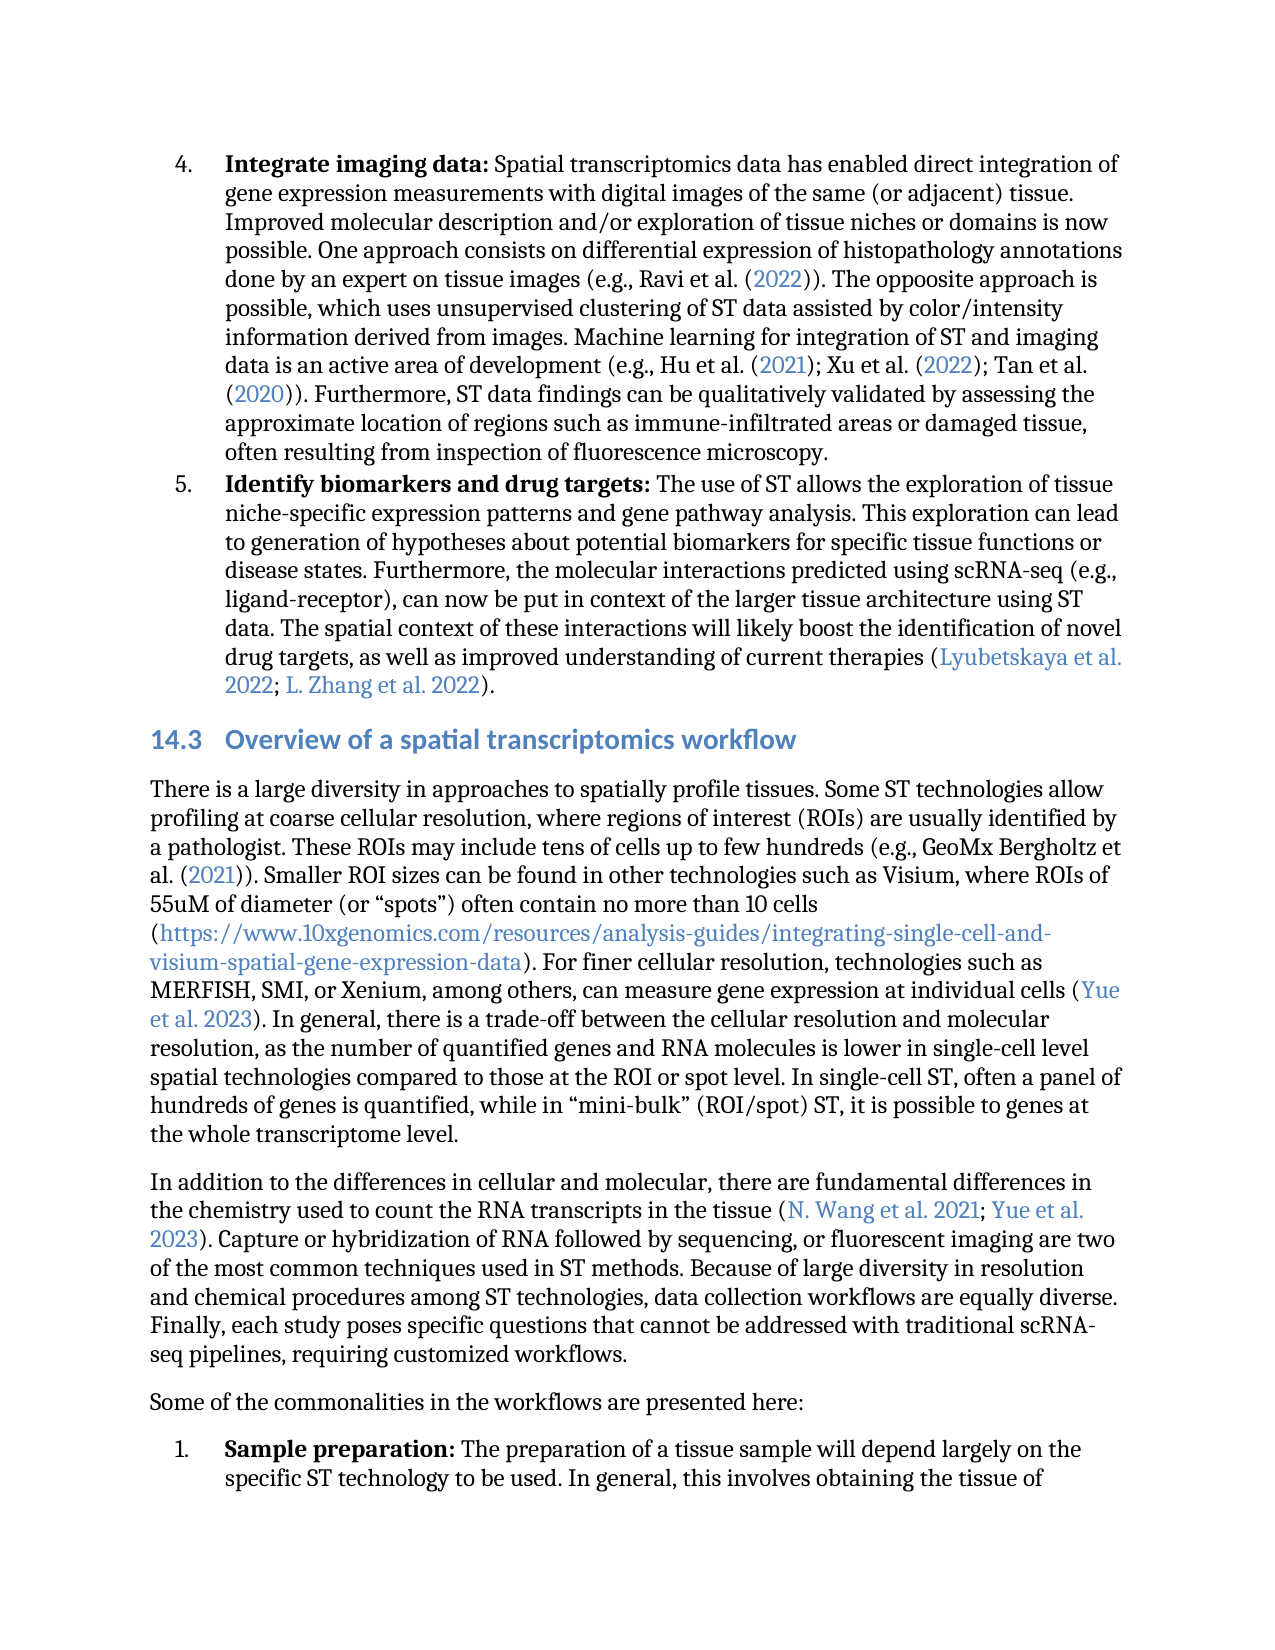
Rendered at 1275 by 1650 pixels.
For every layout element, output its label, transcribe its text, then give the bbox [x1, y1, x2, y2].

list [175, 1435, 1125, 1493]
subtitle 14.3 Overview of a spatial transcriptomics workflow [150, 721, 1125, 756]
list Integrate imaging data: Spatial transcriptomics data has enabled direct integration of gene expression measurements with digital images of the same (or adjacent) tissue. Improved molecular description and/or exploration of tissue niches or domains is now possible. One approach consists on differential expression of histopathology annotations done by an expert on tissue images (e.g., Ravi et al. (2022)). The oppoosite approach is possible, which uses unsupervised clustering of ST data assisted by color/intensity information derived from images. Machine learning for integration of ST and imaging data is an active area of development (e.g., Hu et al. (2021); Xu et al. (2022); Tan et al. (2020)). Furthermore, ST data findings can be qualitatively validated by assessing the approximate location of regions such as immune-infiltrated areas or damaged tissue, often resulting from inspection of fluorescence microscopy. [175, 150, 1125, 466]
list Identify biomarkers and drug targets: The use of ST allows the exploration of tissue niche-specific expression patterns and gene pathway analysis. This exploration can lead to generation of hypotheses about potential biomarkers for specific tissue functions or disease states. Furthermore, the molecular interactions predicted using scRNA-seq (e.g., ligand-receptor), can now be put in context of the larger tissue architecture using ST data. The spatial context of these interactions will likely boost the identification of novel drug targets, as well as improved understanding of current therapies (Lyubetskaya et al. 2022; L. Zhang et al. 2022). [175, 470, 1125, 700]
text In addition to the differences in cellular and molecular, there are fundamental differences in the chemistry used to count the RNA transcripts in the tissue (N. Wang et al. 2021; Yue et al. 2023). Capture or hybridization of RNA followed by sequencing, or fluorescent imaging are two of the most common techniques used in ST methods. Because of large diversity in resolution and chemical procedures among ST technologies, data collection workflows are equally diverse. Finally, each study poses specific questions that cannot be addressed with traditional scRNA-seq pipelines, requiring customized workflows. [150, 1168, 1125, 1369]
text Some of the commonalities in the workflows are presented here: [150, 1388, 1125, 1416]
text There is a large diversity in approaches to spatially profile tissues. Some ST technologies allow profiling at coarse cellular resolution, where regions of interest (ROIs) are usually identified by a pathologist. These ROIs may include tens of cells up to few hundreds (e.g., GeoMx Bergholtz et al. (2021)). Smaller ROI sizes can be found in other technologies such as Visium, where ROIs of 55uM of diameter (or “spots”) often contain no more than 10 cells (https://www.10xgenomics.com/resources/analysis-guides/integrating-single-cell-and-visium-spatial-gene-expression-data). For finer cellular resolution, technologies such as MERFISH, SMI, or Xenium, among others, can measure gene expression at individual cells (Yue et al. 2023). In general, there is a trade-off between the cellular resolution and molecular resolution, as the number of quantified genes and RNA molecules is lower in single-cell level spatial technologies compared to those at the ROI or spot level. In single-cell ST, often a panel of hundreds of genes is quantified, while in “mini-bulk” (ROI/spot) ST, it is possible to genes at the whole transcriptome level. [150, 775, 1125, 1149]
